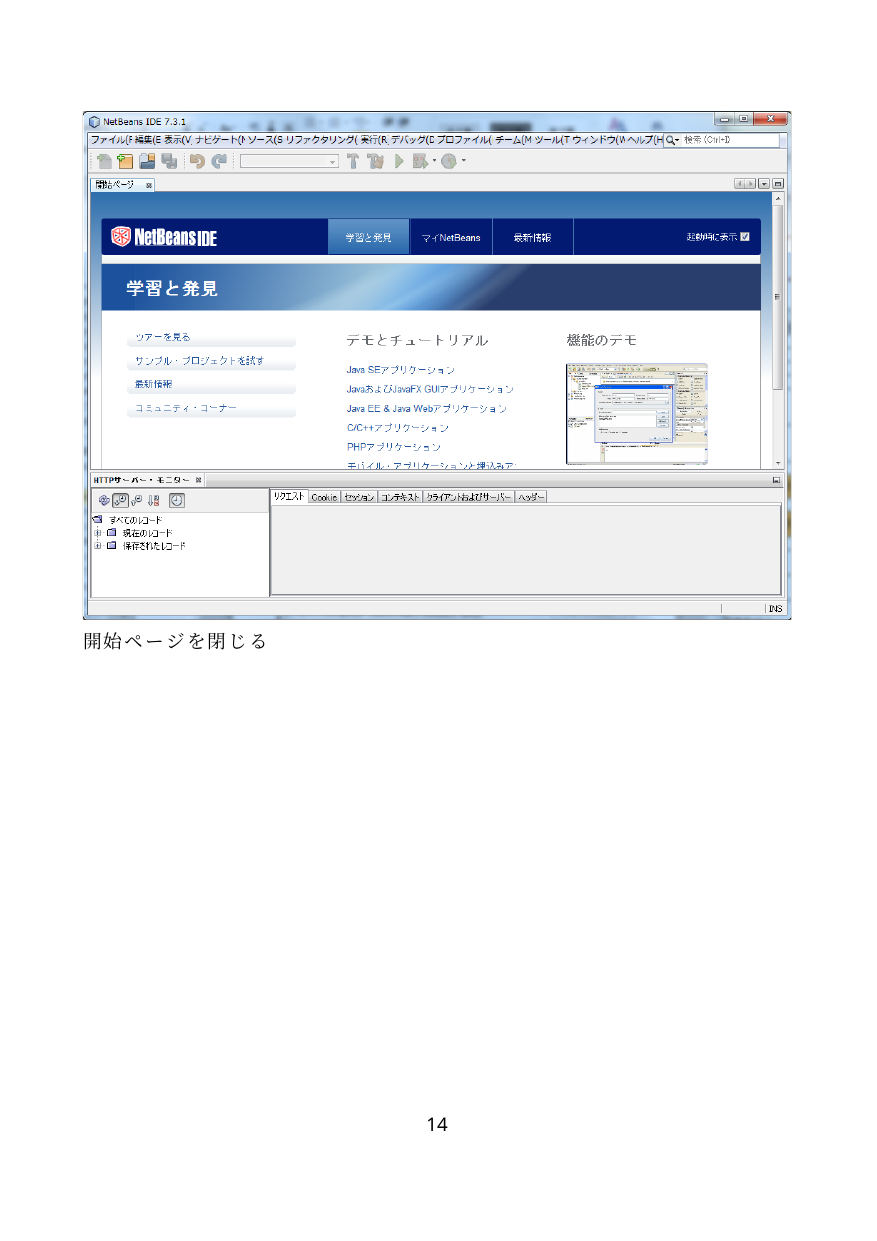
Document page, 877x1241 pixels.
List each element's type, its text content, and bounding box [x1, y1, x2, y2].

picture [82, 111, 792, 620]
text 開始ページを閉じる [83, 625, 791, 657]
